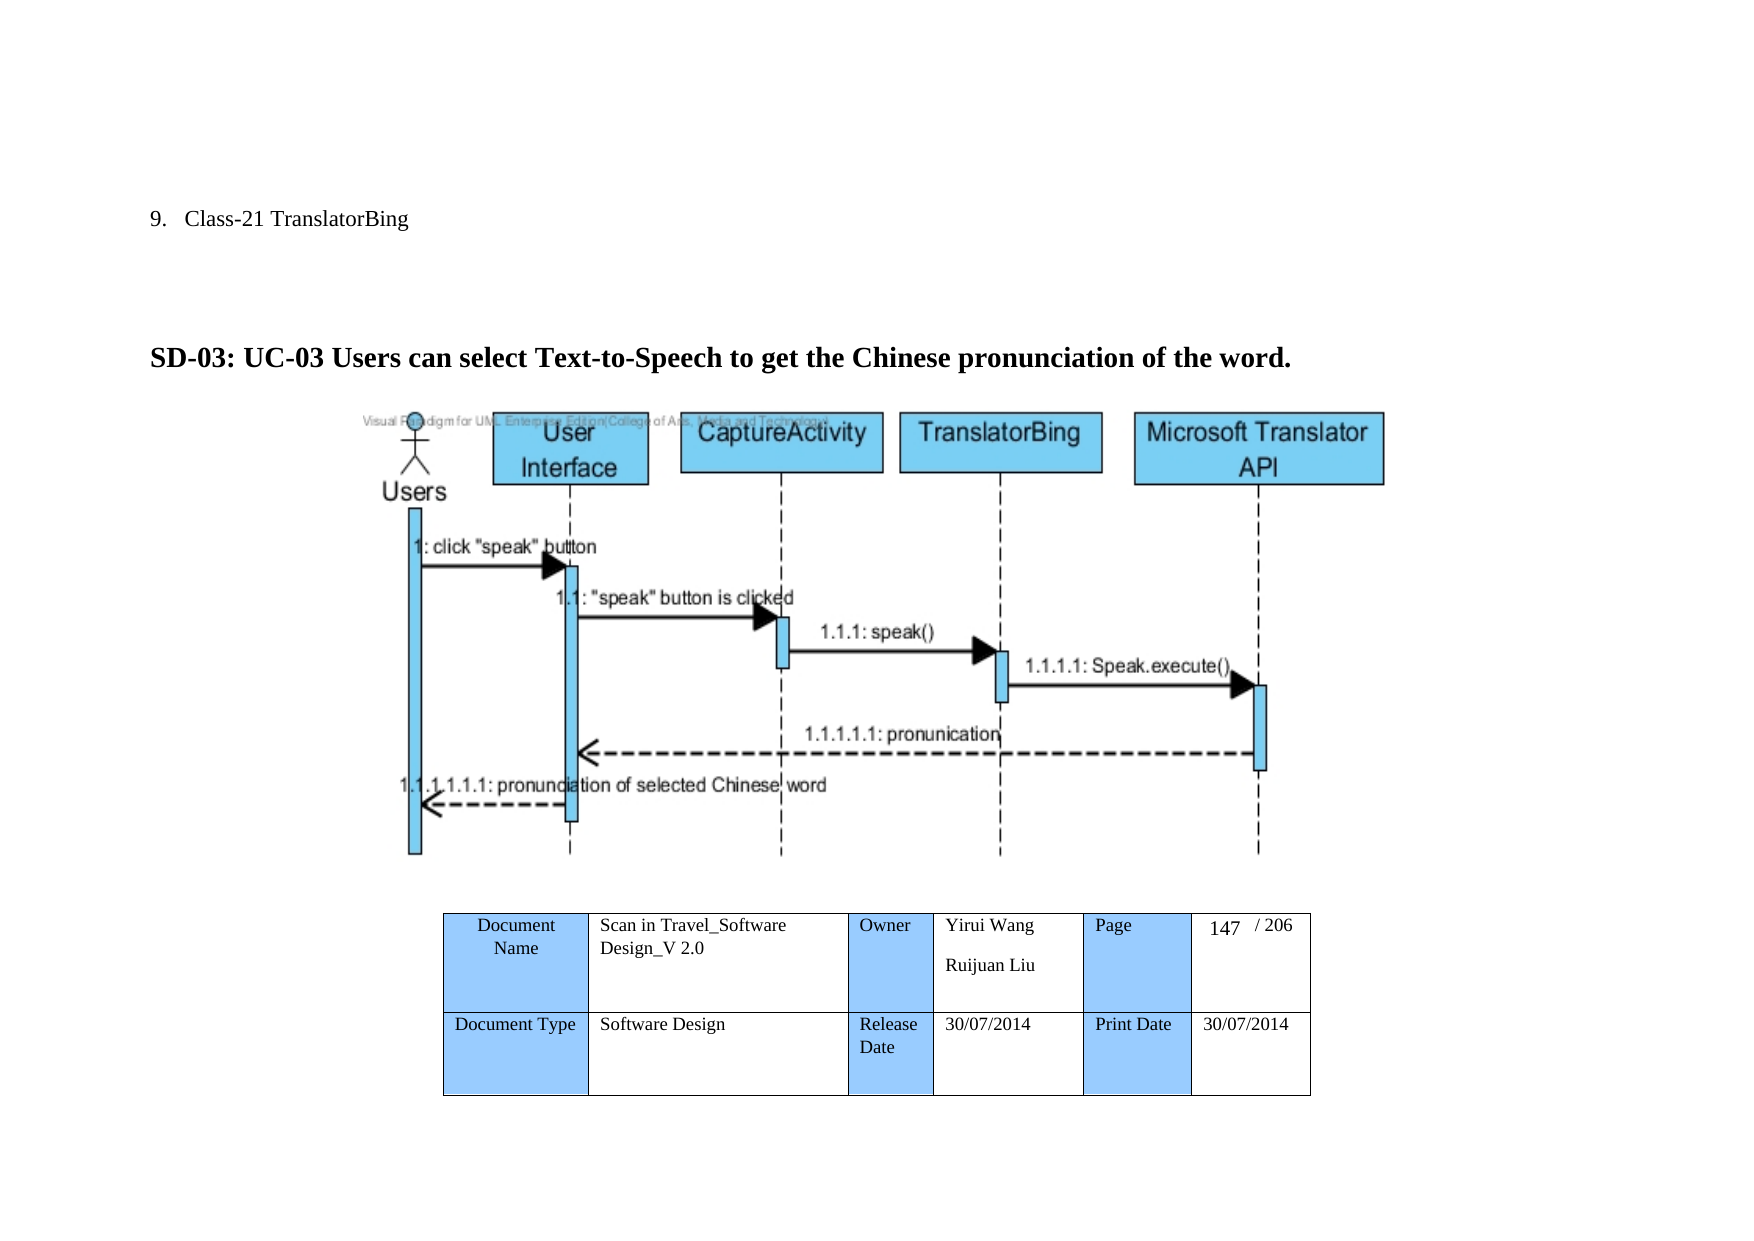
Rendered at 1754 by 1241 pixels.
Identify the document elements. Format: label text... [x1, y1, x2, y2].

text SD-03: UC-03 Users can select Text-to-Speech to get the Chinese pronunciation of the word. [150, 324, 1604, 391]
list Class-21 TranslatorBing [150, 201, 1604, 235]
picture [363, 409, 1391, 862]
